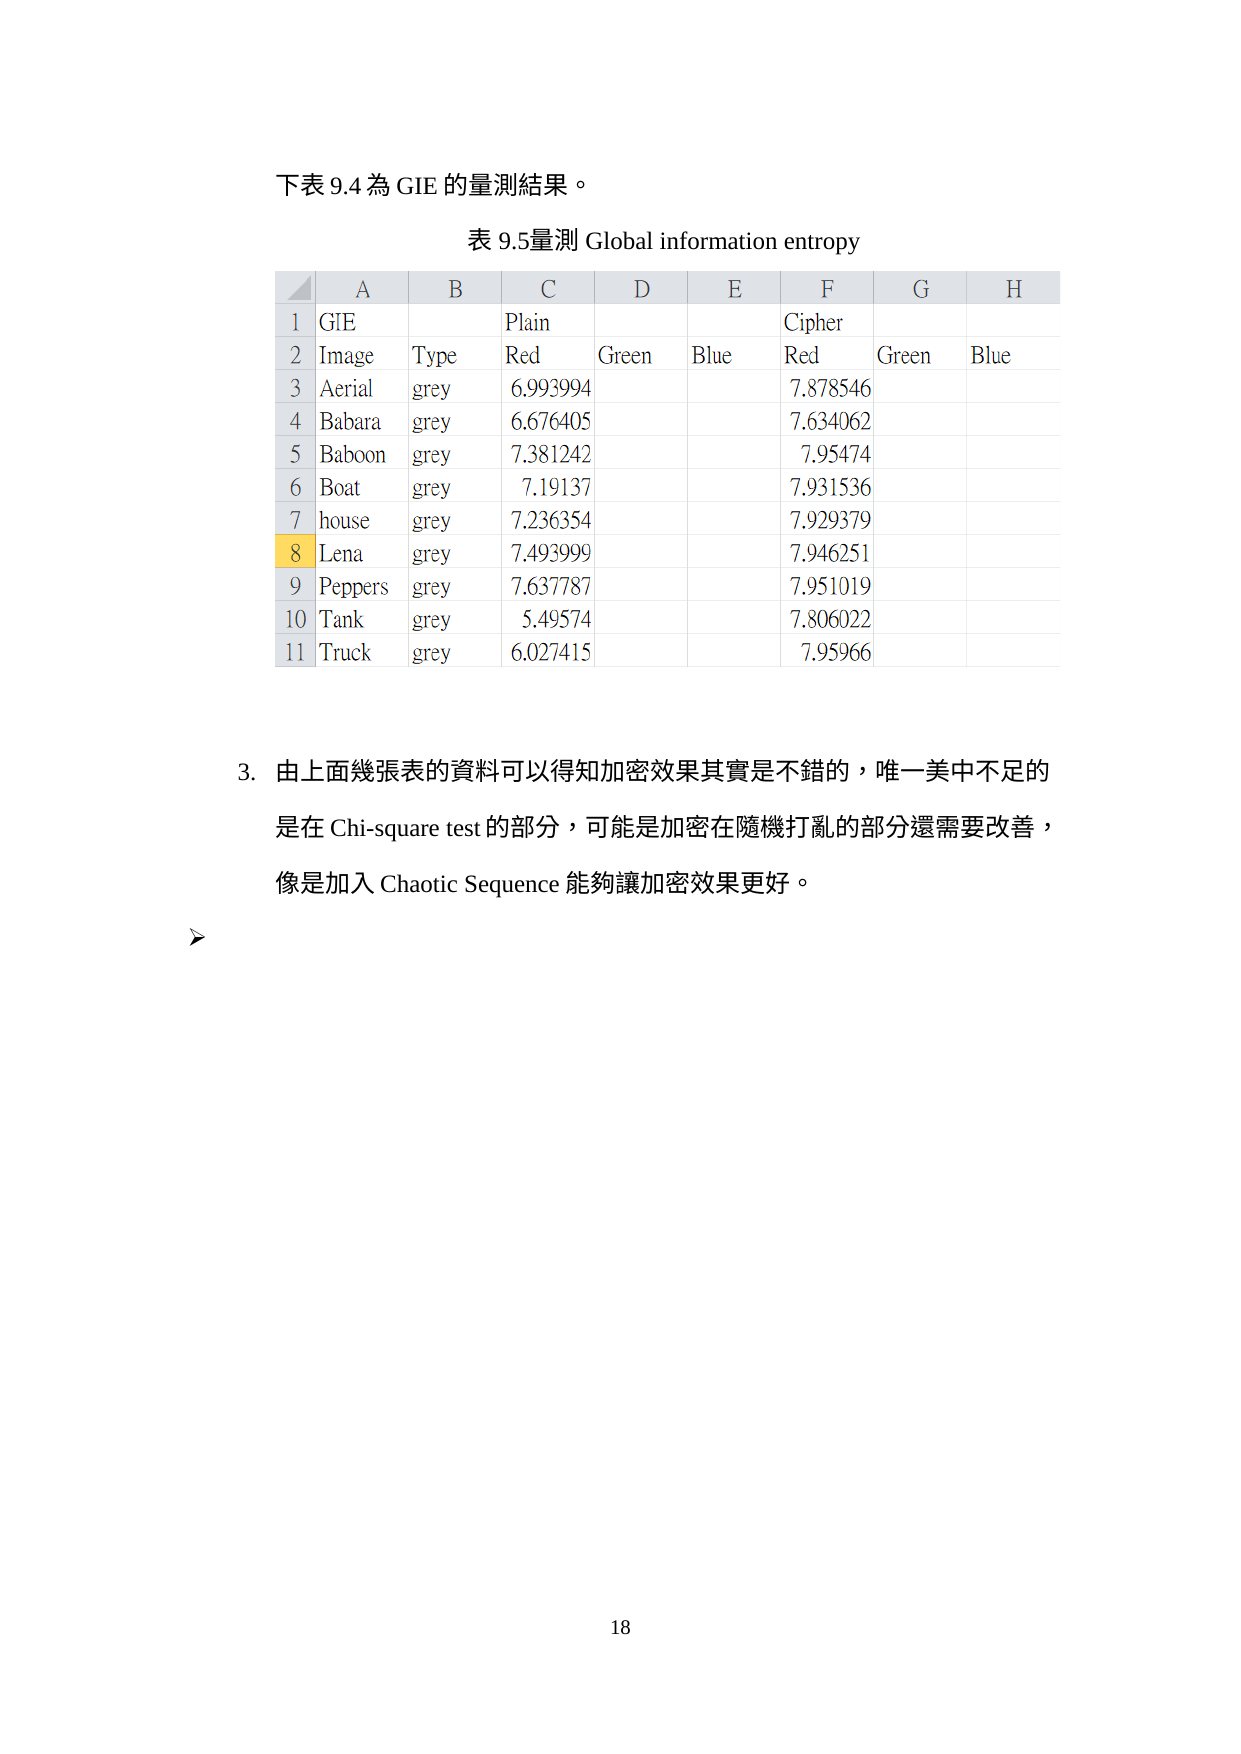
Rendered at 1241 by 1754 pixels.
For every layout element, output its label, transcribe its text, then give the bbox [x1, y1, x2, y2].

table_cell [264, 272, 1064, 699]
list 下表9.4為GIE的量測結果。 [275, 164, 1053, 202]
picture [275, 271, 1061, 667]
list 由上面幾張表的資料可以得知加密效果其實是不錯的，唯一美中不足的是在Chi-square test的部分，可能是加密在隨機打亂的部分還需要改善，像是加入Chaotic Sequence能夠讓加密效果更好。 [237, 751, 1053, 901]
